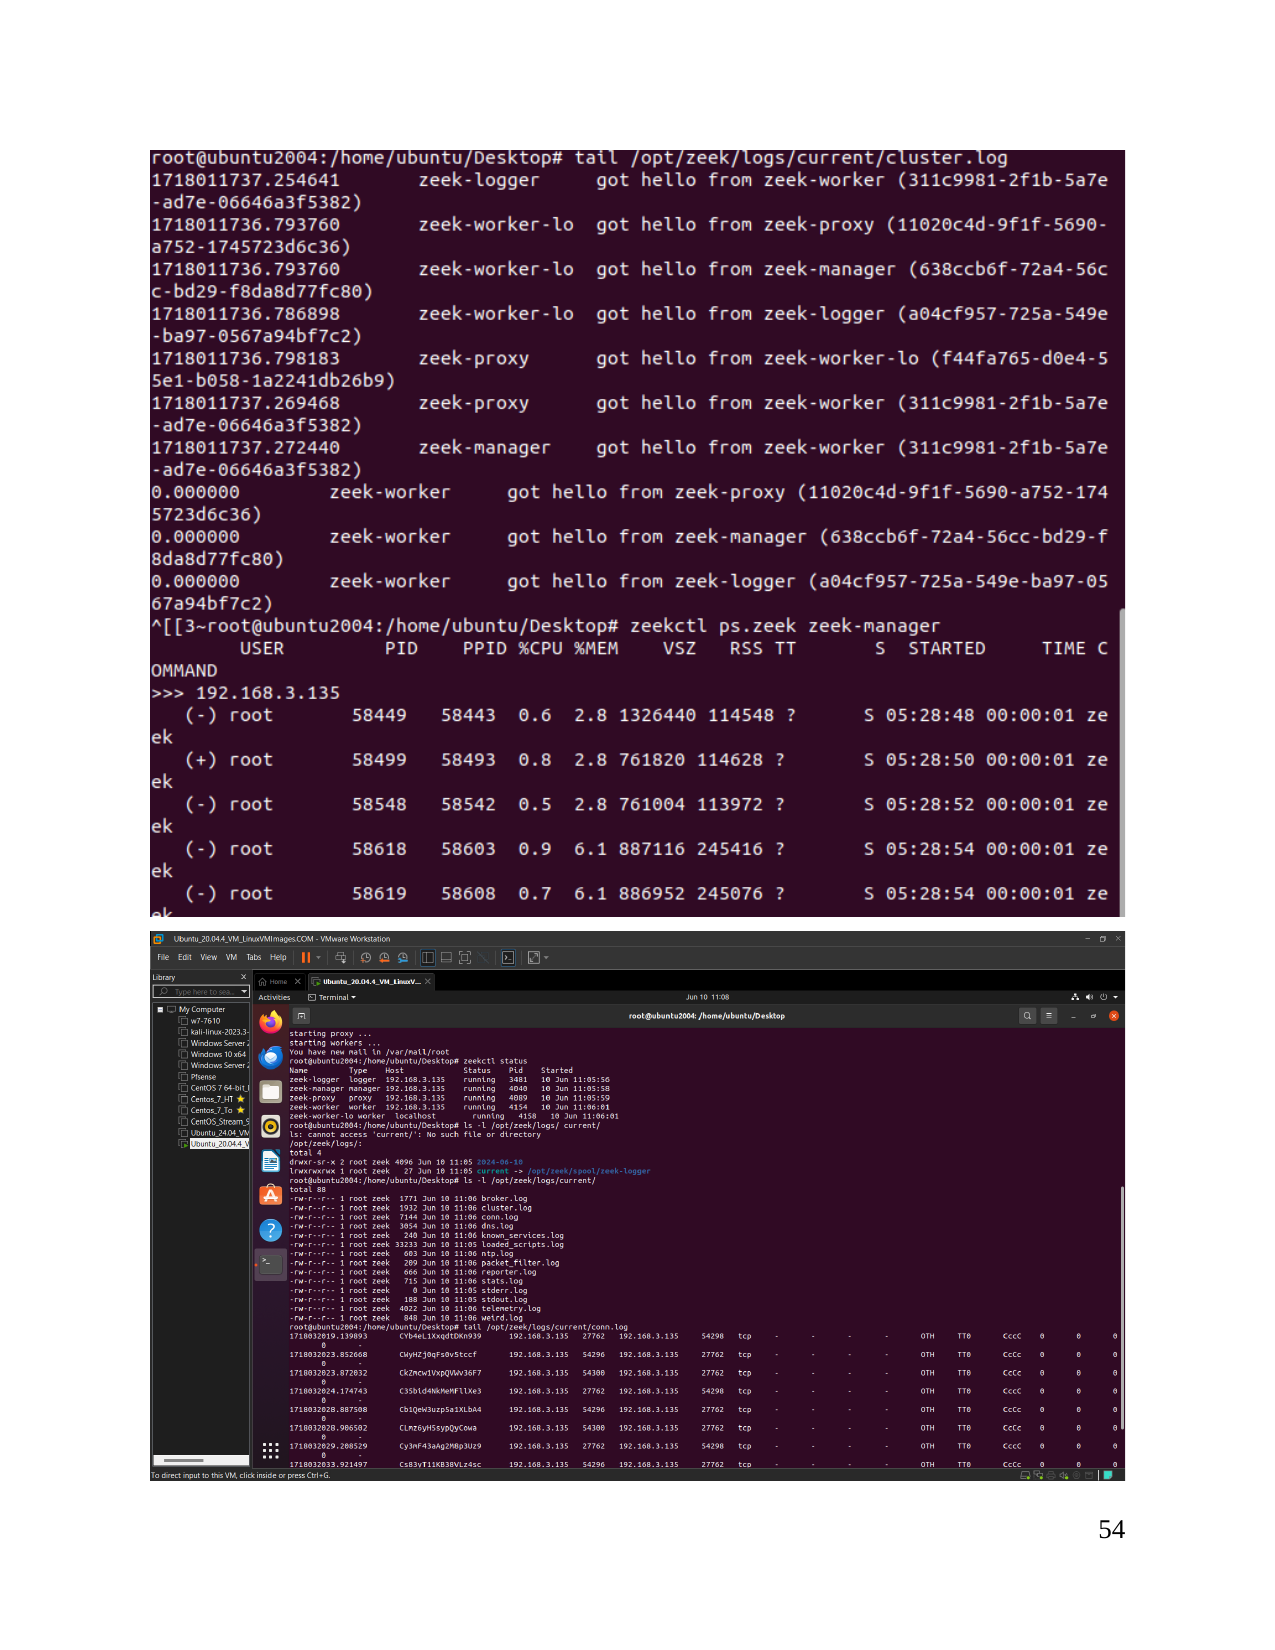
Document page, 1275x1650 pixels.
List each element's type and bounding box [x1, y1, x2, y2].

picture [150, 150, 1125, 917]
picture [150, 931, 1125, 1481]
